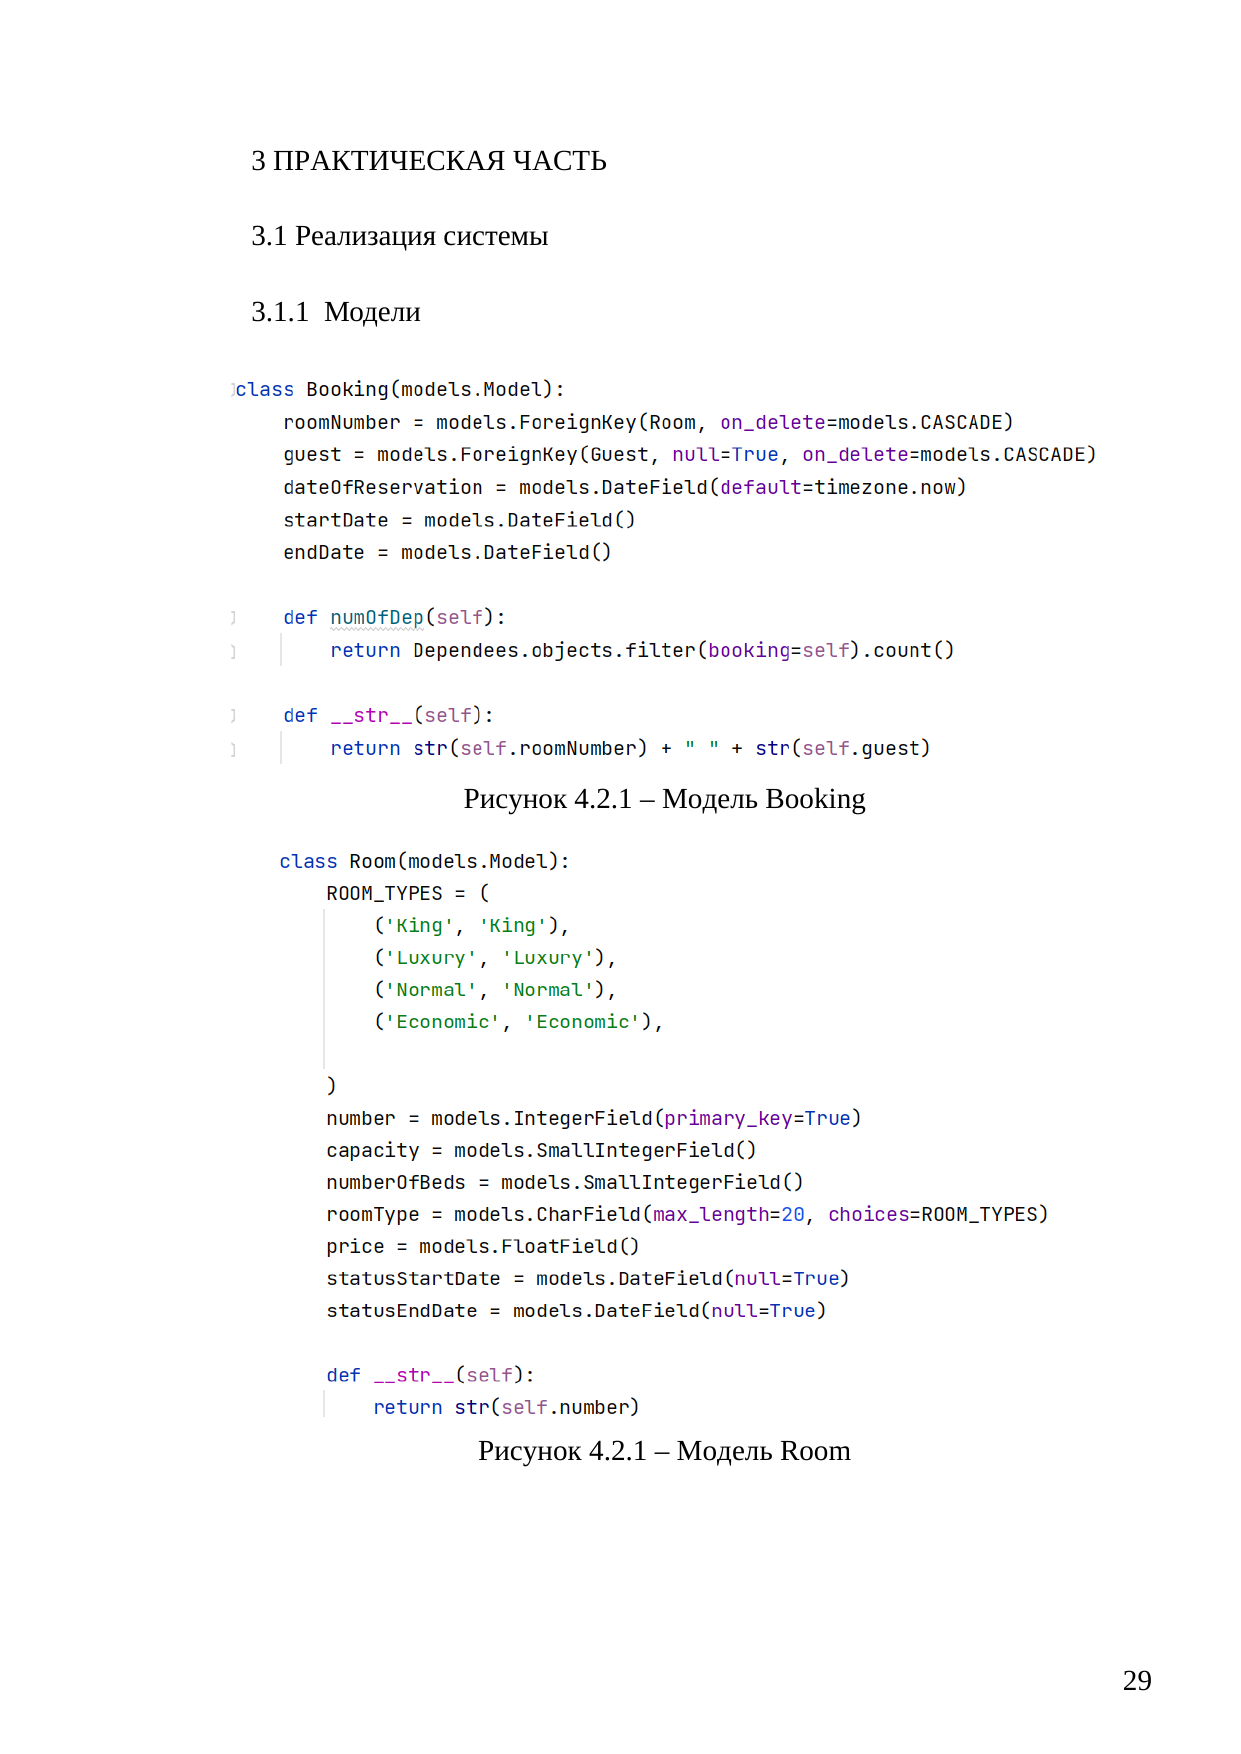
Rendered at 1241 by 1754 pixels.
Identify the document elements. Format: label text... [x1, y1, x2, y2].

picture [279, 848, 1050, 1417]
picture [231, 369, 1098, 765]
subtitle 3.1 Реализация системы [177, 218, 1152, 252]
subtitle 3 ПРАКТИЧЕСКАЯ ЧАСТЬ [177, 143, 1152, 177]
subtitle 3.1.1 Модели [177, 294, 1152, 327]
